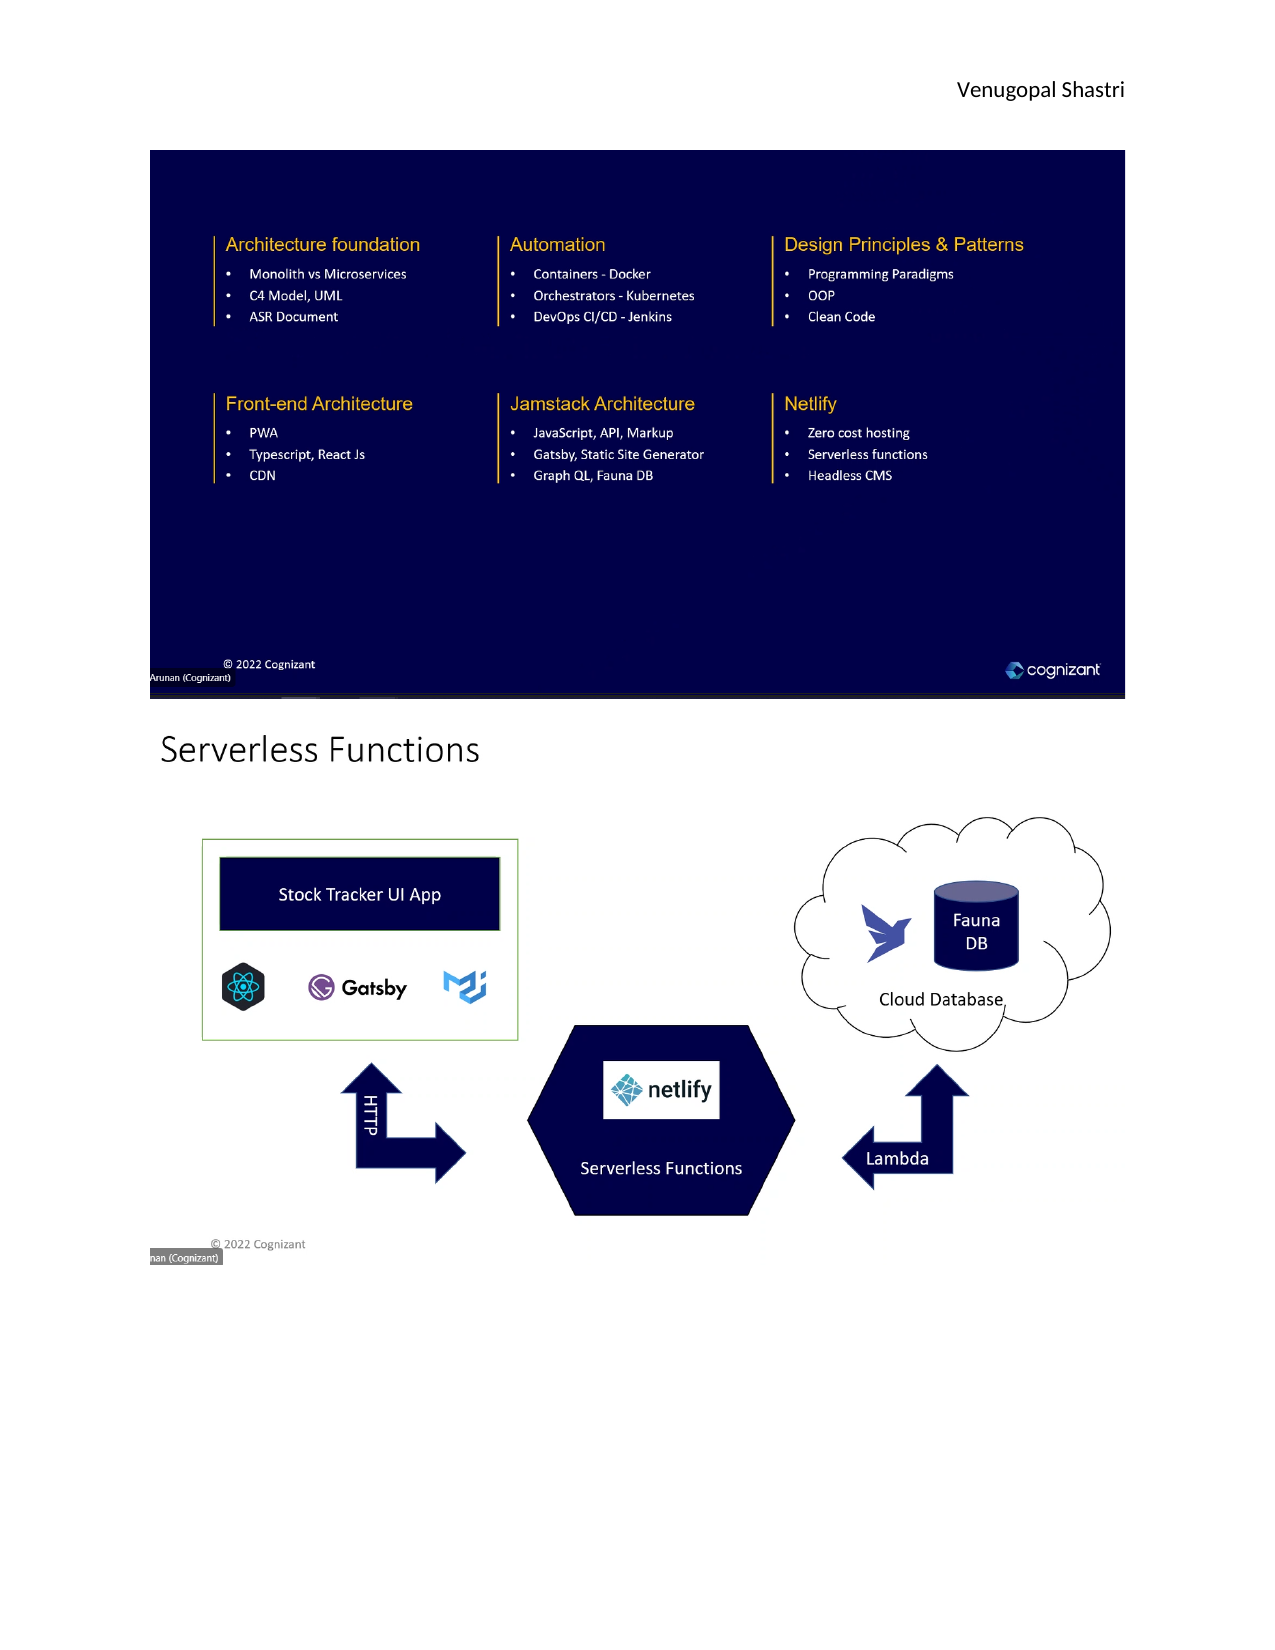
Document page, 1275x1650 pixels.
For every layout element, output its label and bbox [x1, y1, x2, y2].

picture [150, 717, 1125, 1265]
picture [150, 150, 1125, 699]
